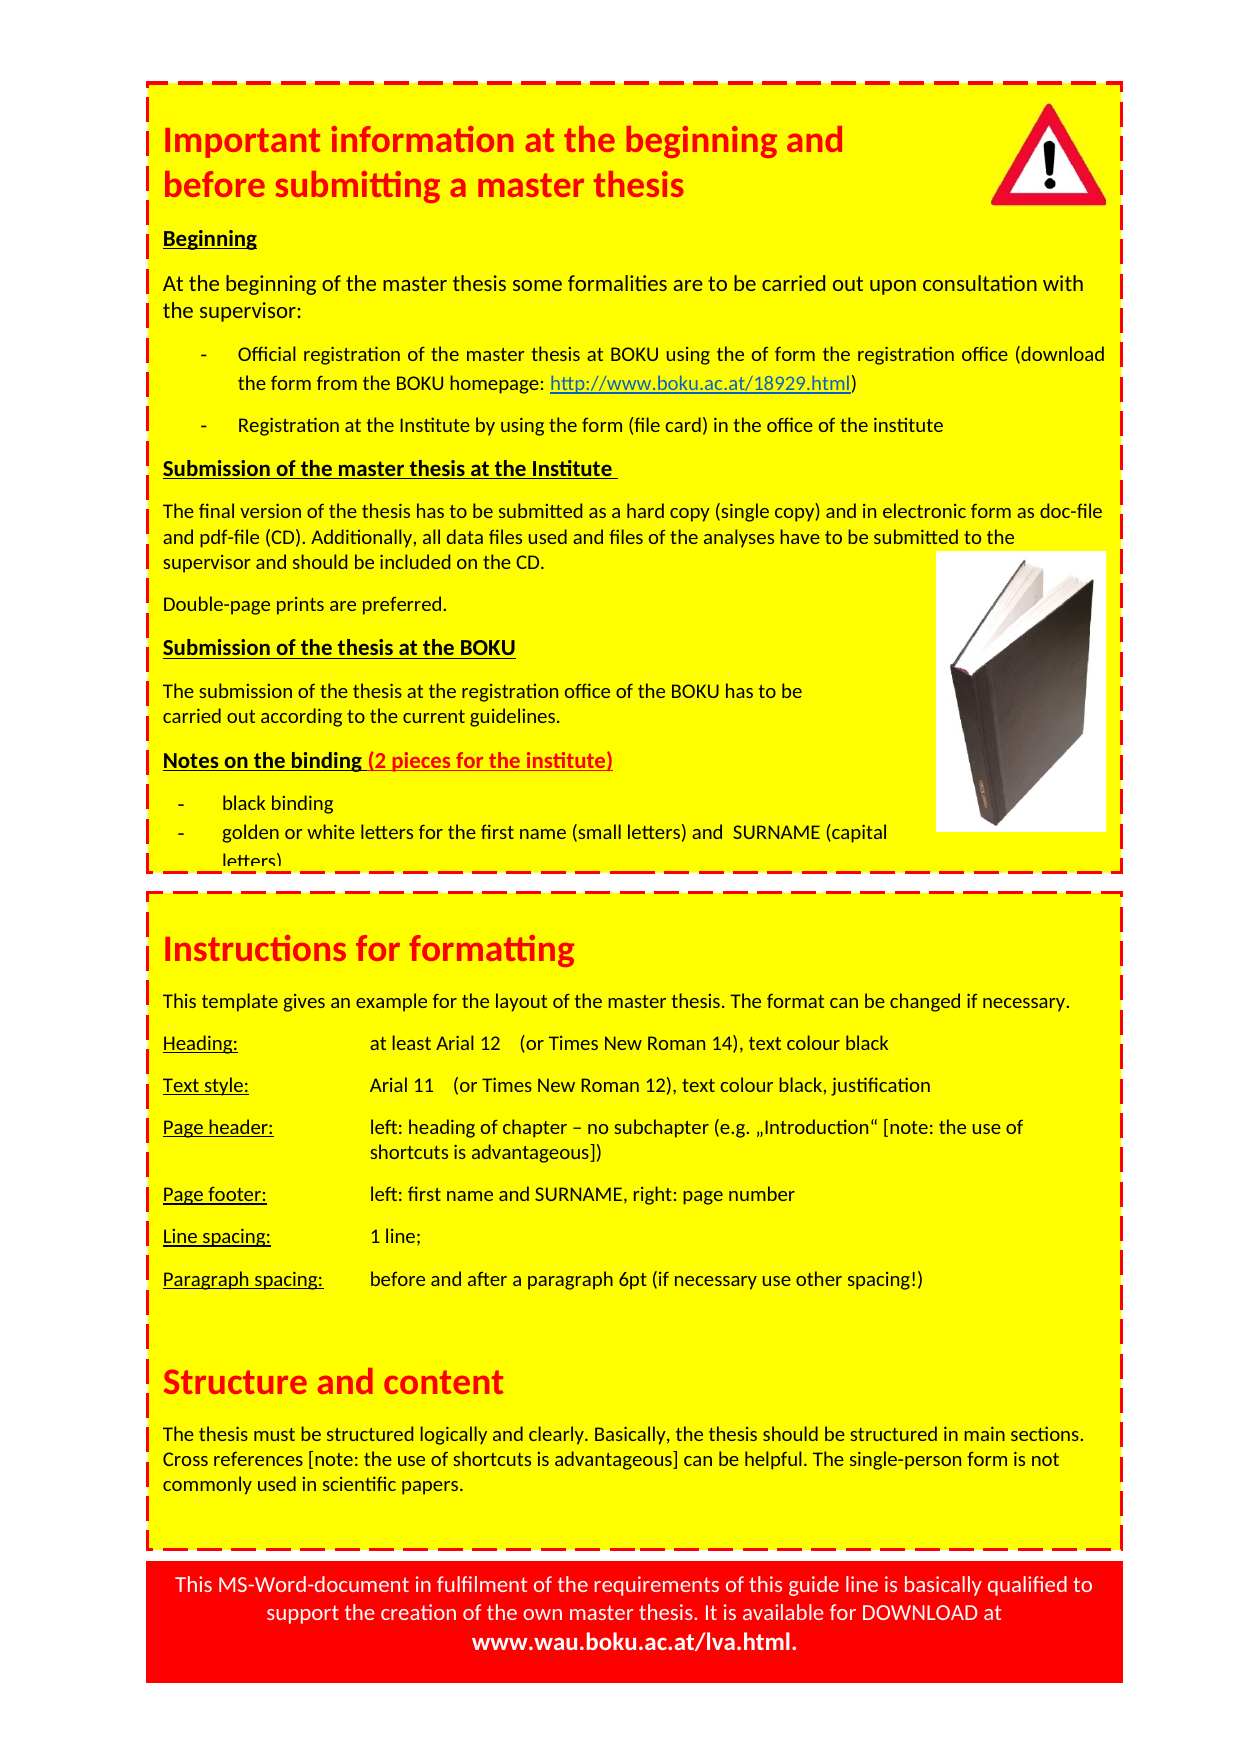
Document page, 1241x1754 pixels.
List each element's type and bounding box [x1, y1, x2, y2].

picture [990, 101, 1107, 209]
picture [936, 551, 1107, 832]
